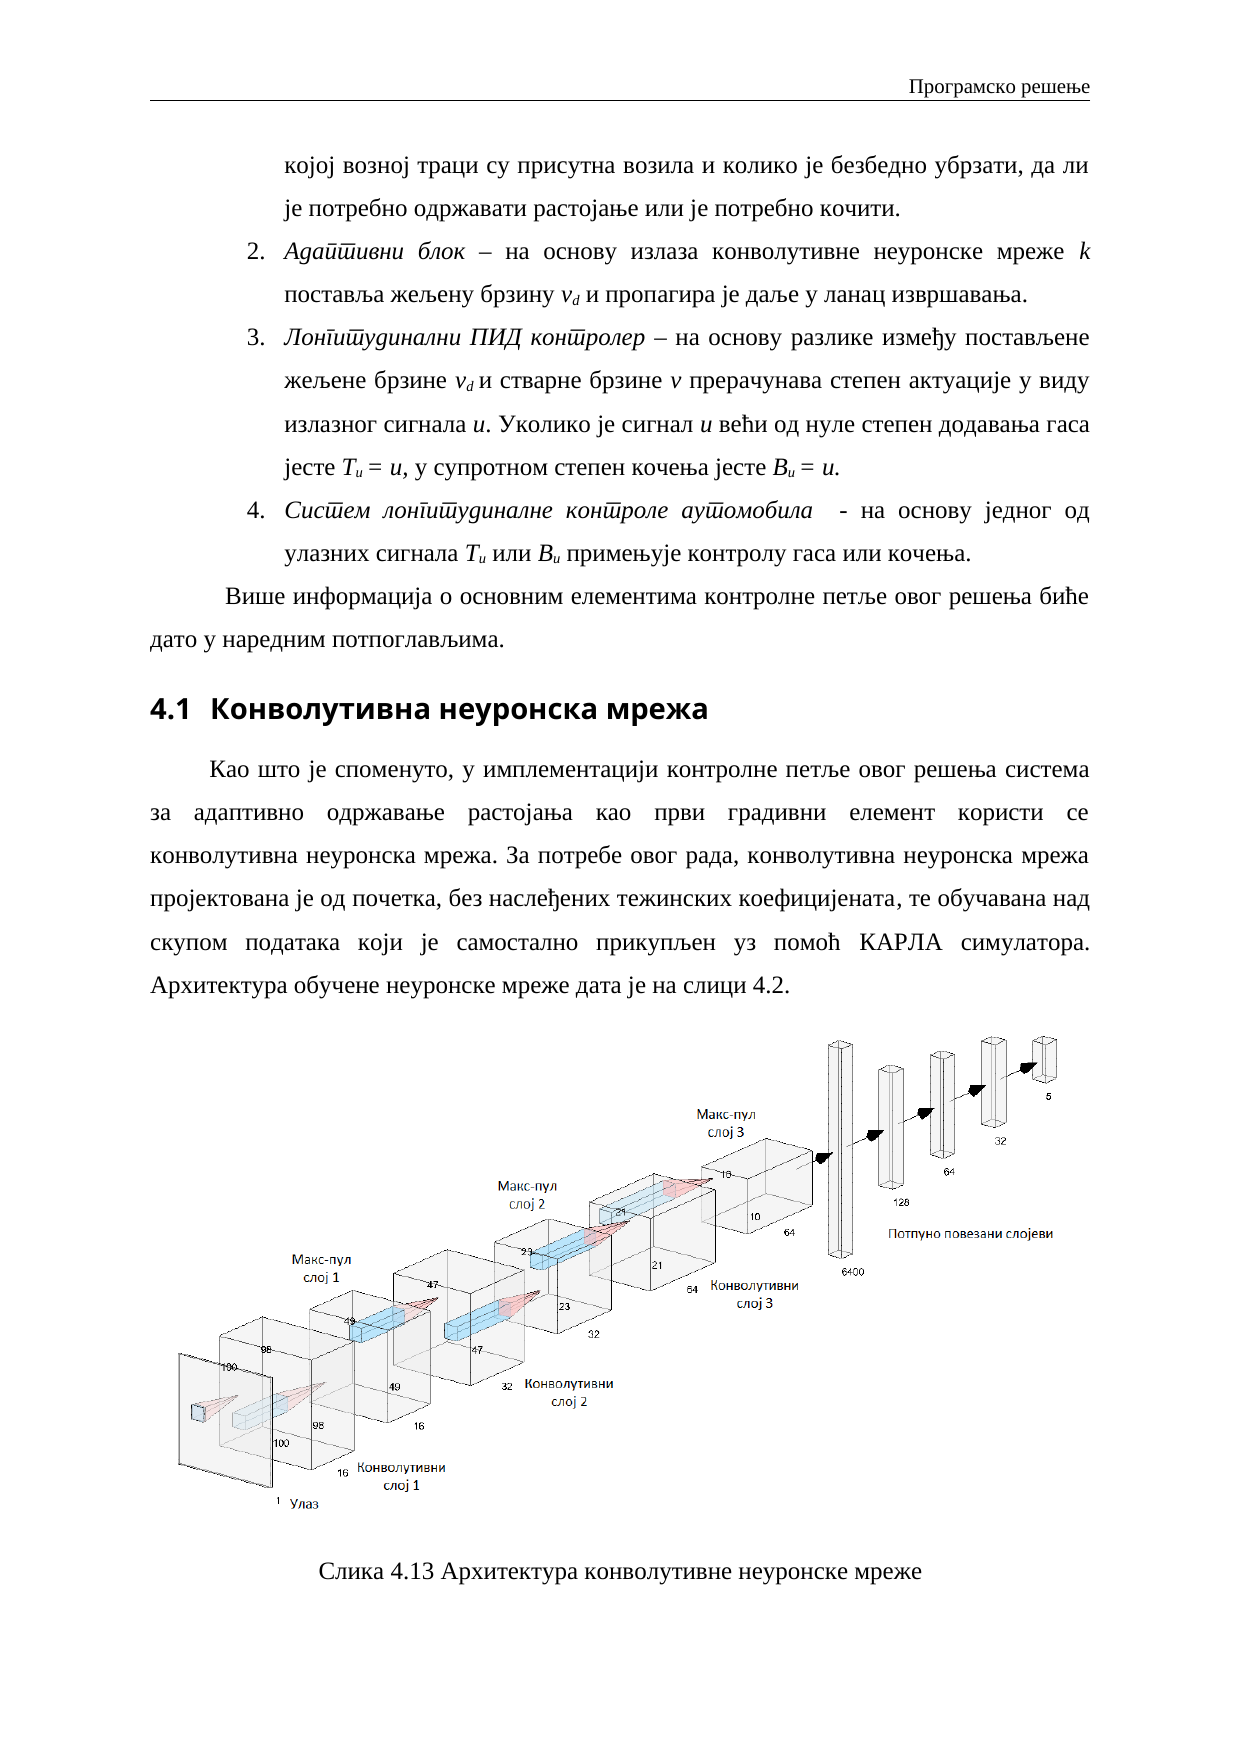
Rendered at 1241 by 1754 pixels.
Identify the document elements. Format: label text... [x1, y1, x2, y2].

text Као што је споменуто, у имплементацији контролне петље овог решења система за адаптивно одржавање растојања као први градивни елемент користи се конволутивна неуронска мрежа. За потребе овог рада, конволутивна неуронска мрежа пројектована је од почетка, без наслеђених тежинских коефицијената, те обучавана над скупом података који је самостално прикупљен уз помоћ КАРЛА симулатора. Архитектура обучене неуронске мреже дата је на слици 4.2. [150, 754, 1090, 998]
list Адаптивни блок – на основу излаза конволутивне неуронске мреже k поставља жељену брзину vd и пропагира је даље у ланац извршавања. [247, 236, 1090, 308]
picture [150, 1012, 1091, 1530]
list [247, 150, 1090, 222]
text Више информација о основним елементима контролне петље овог решења биће дато у наредним потпоглављима. [150, 581, 1090, 653]
list Систем лонгитудиналне контроле аутомобила - на основу једног од улазних сигнала Tu или Bu примењује контролу гаса или кочења. [247, 495, 1090, 567]
list Лонгитудинални ПИД контролер – на основу разлике између постављене жељене брзине vd и стварне брзине v прерачунава степен актуације у виду излазног сигнала u. Уколико је сигнал u већи од нуле степен додавања гаса јесте Tu = u, у супротном степен кочења јесте Bu = u. [247, 322, 1090, 481]
subtitle Конволутивна неуронска мрежа [150, 688, 1090, 728]
